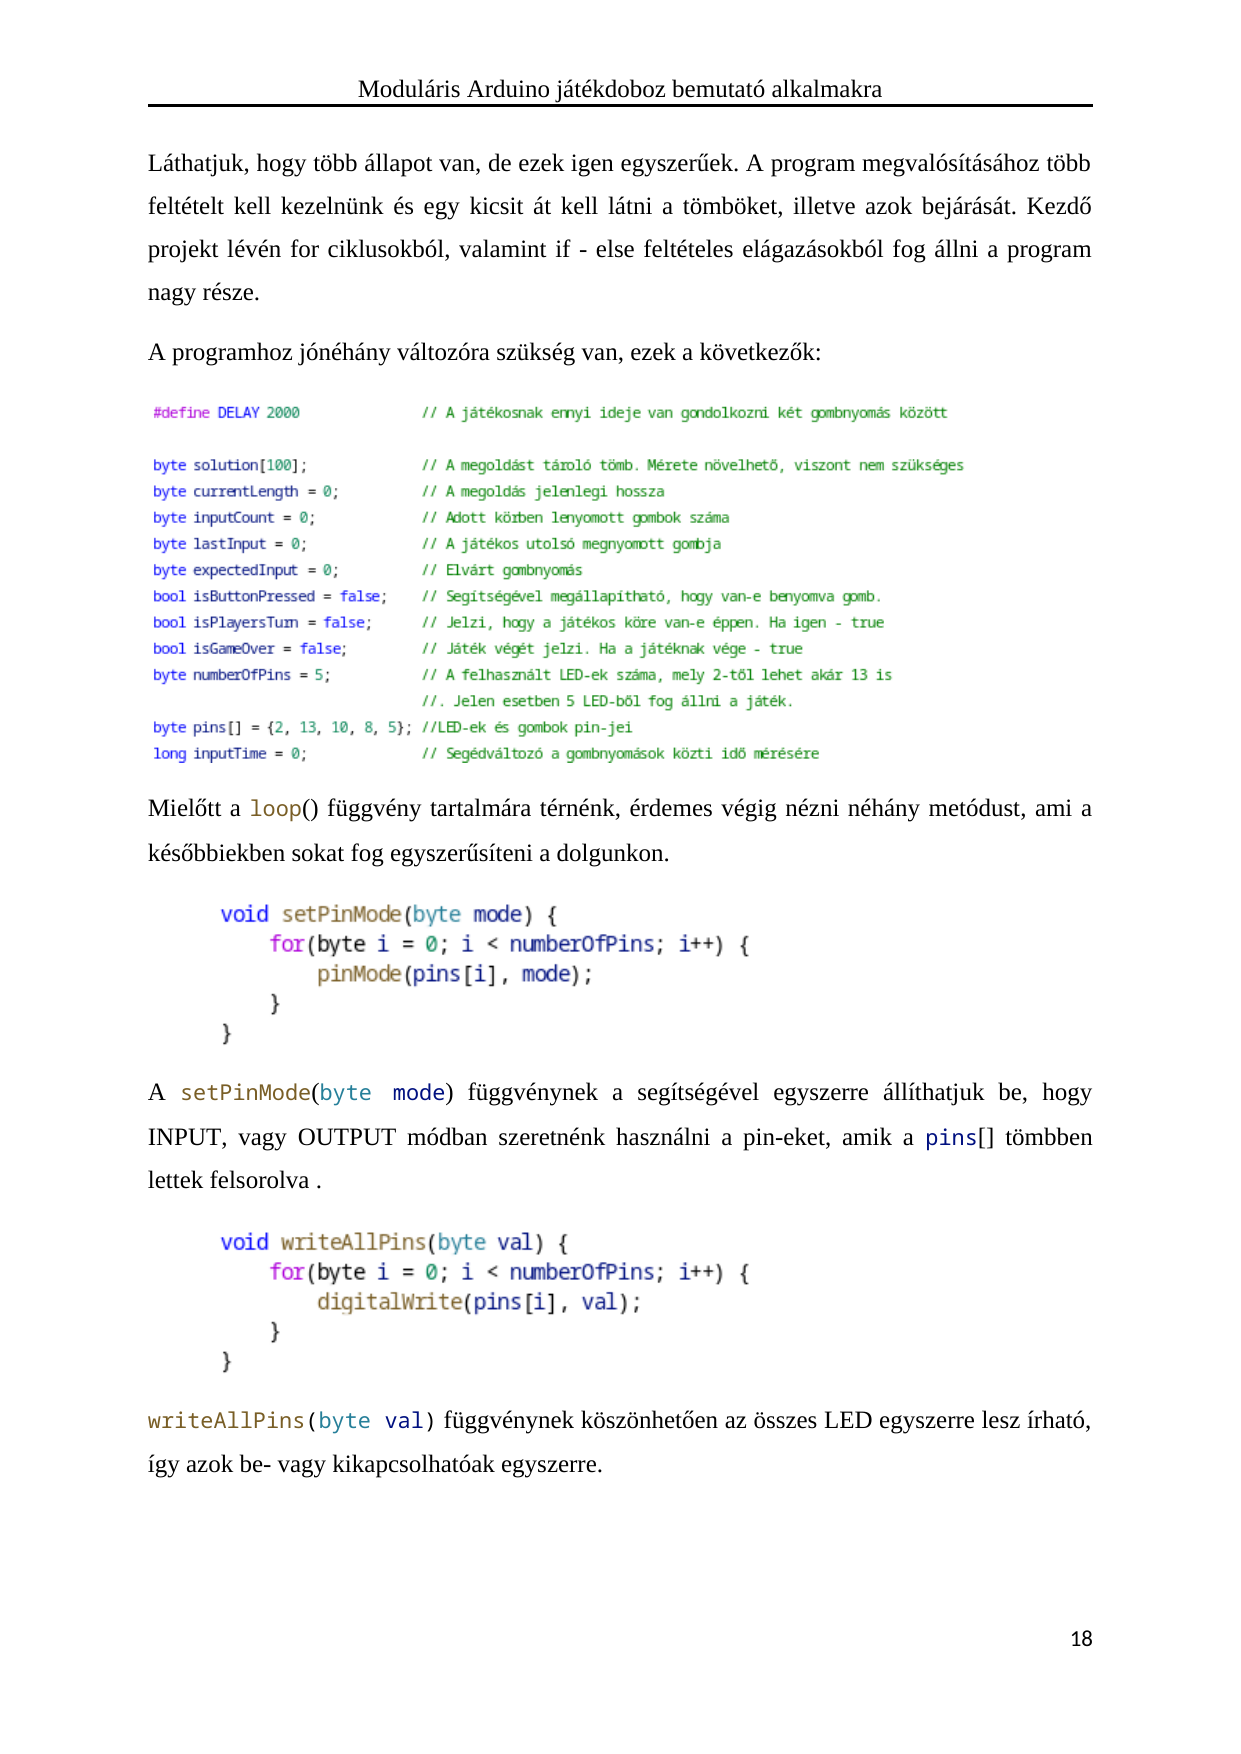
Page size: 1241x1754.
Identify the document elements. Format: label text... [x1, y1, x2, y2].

text Mielőtt a loop() függvény tartalmára térnénk, érdemes végig nézni néhány metódust, ami a későbbiekben sokat fog egyszerűsíteni a dolgunkon. [148, 793, 1093, 866]
text A programhoz jónéhány változóra szükség van, ezek a következők: [148, 337, 1093, 366]
text writeAllPins(byte val) függvénynek köszönhetően az összes LED egyszerre lesz írható, így azok be- vagy kikapcsolhatóak egyszerre. [148, 1405, 1093, 1478]
text Láthatjuk, hogy több állapot van, de ezek igen egyszerűek. A program megvalósításához több feltételt kell kezelnünk és egy kicsit át kell látni a tömböket, illetve azok bejárását. Kezdő projekt lévén for ciklusokból, valamint if - else feltételes elágazásokból fog állni a program nagy része. [148, 148, 1093, 306]
text A setPinMode(byte mode) függvénynek a segítségével egyszerre állíthatjuk be, hogy INPUT, vagy OUTPUT módban szeretnénk használni a pin-eket, amik a pins[] tömbben lettek felsorolva . [148, 1077, 1093, 1194]
